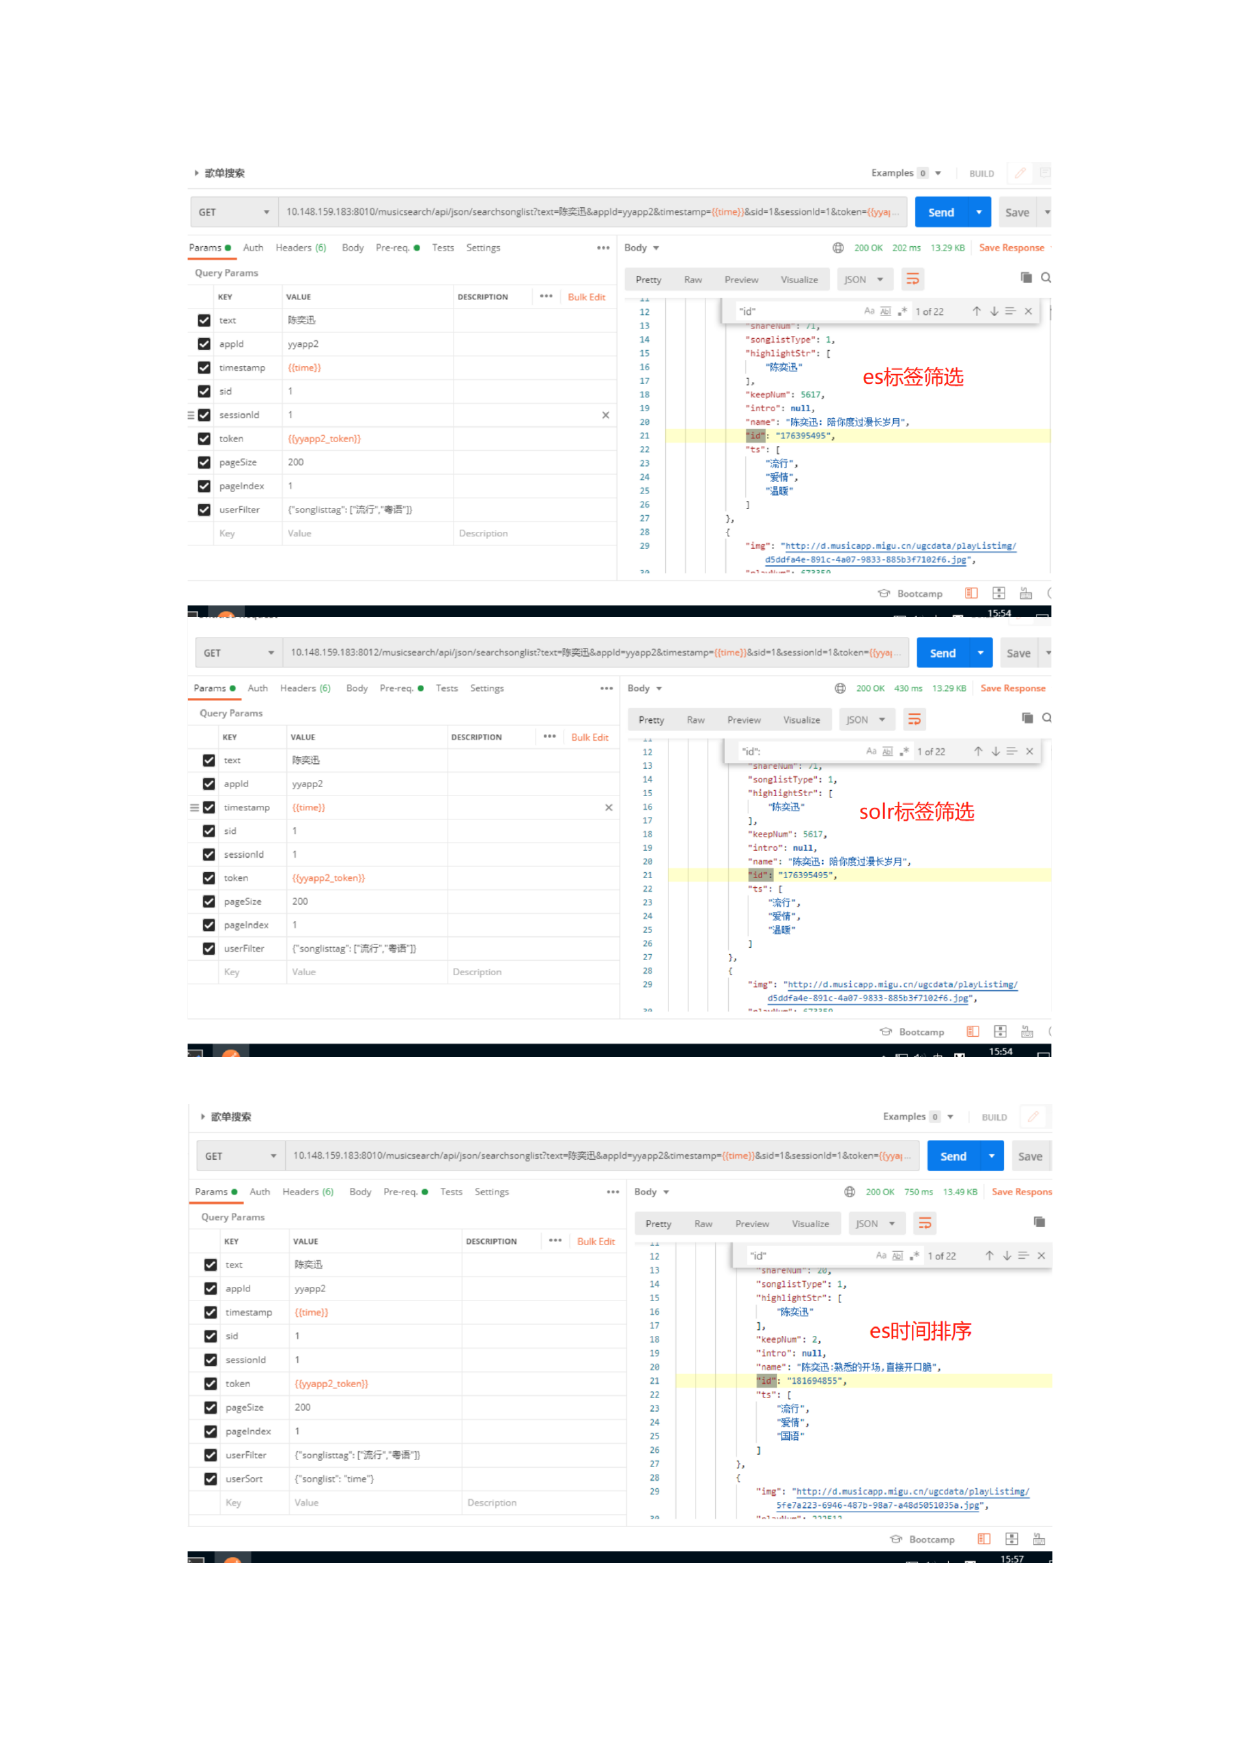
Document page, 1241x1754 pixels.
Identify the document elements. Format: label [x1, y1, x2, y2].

picture [187, 162, 1052, 1057]
picture [187, 1104, 1053, 1563]
